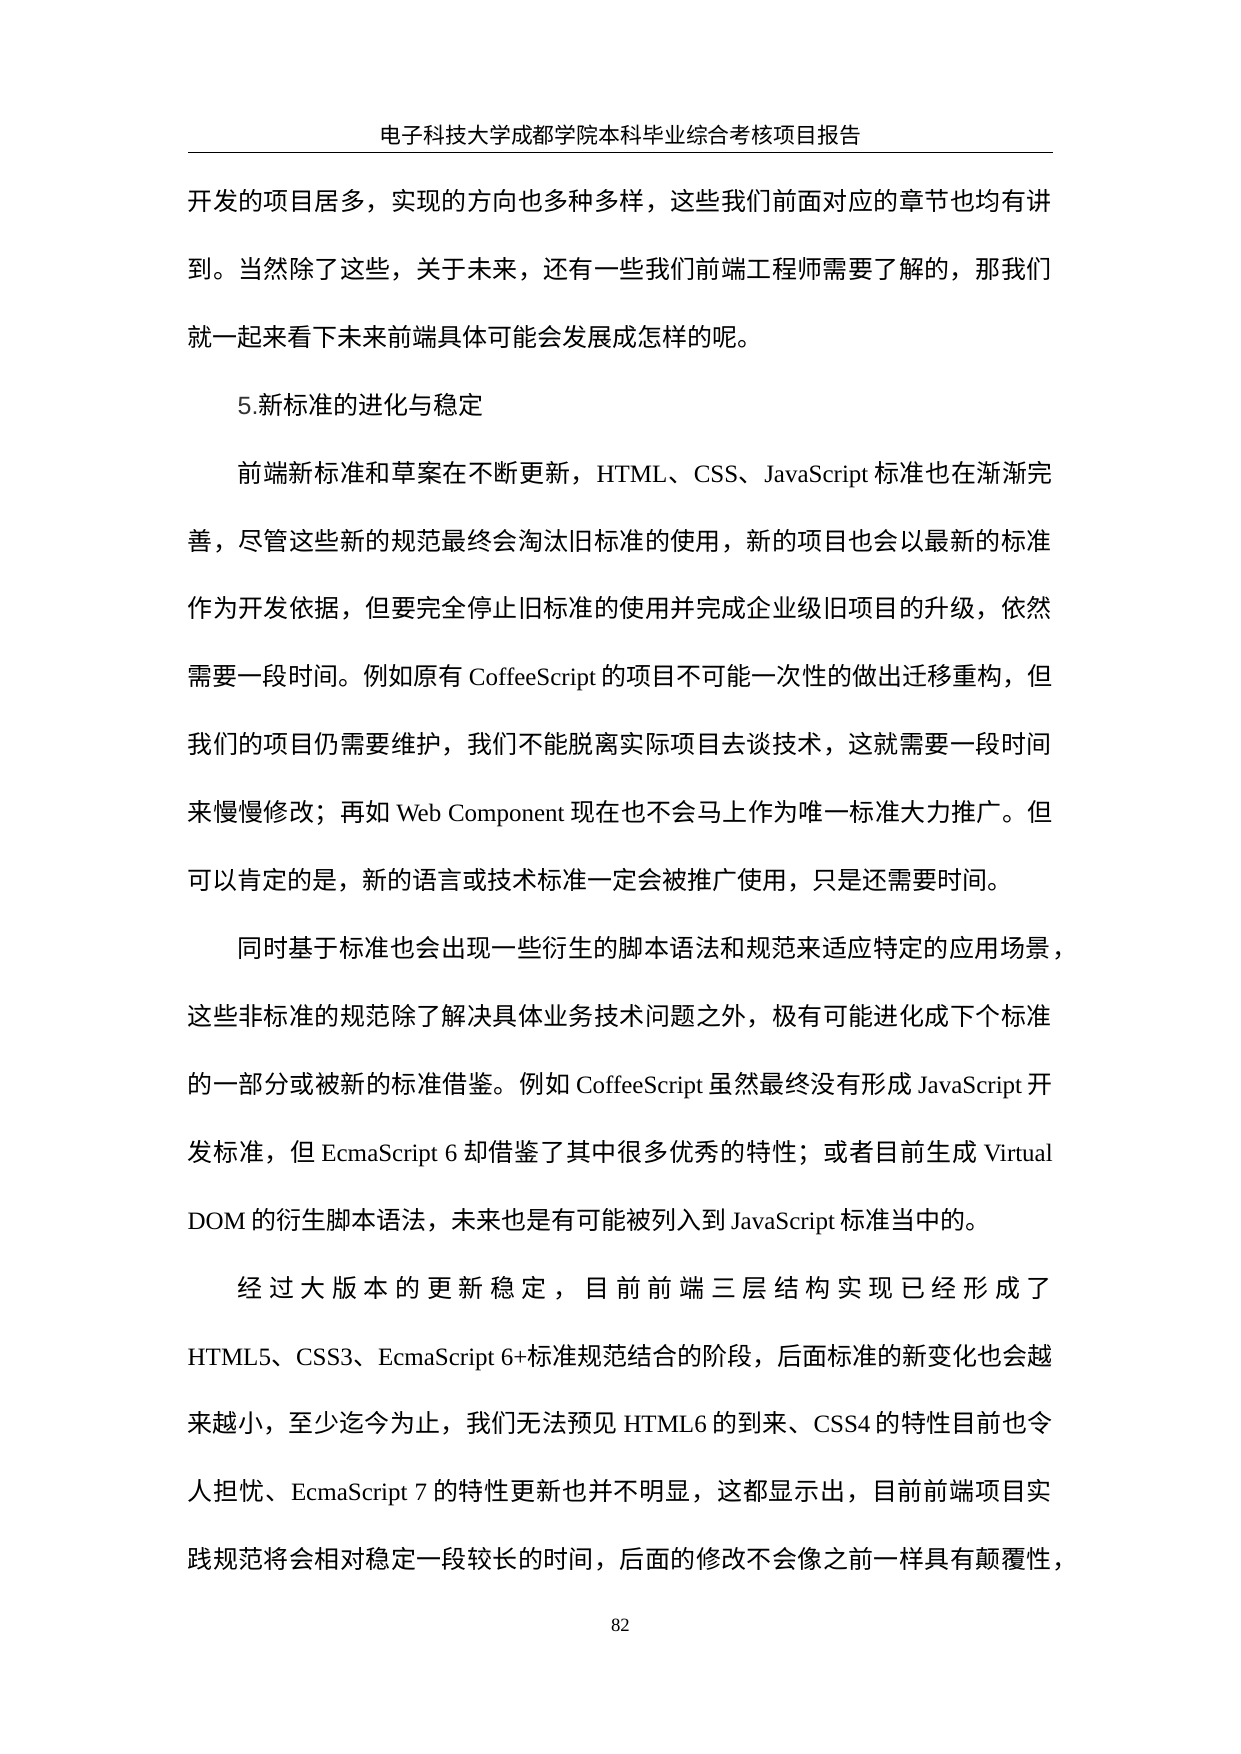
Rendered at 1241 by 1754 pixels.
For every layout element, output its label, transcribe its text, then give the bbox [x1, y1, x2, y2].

text 5.新标准的进化与稳定 [187, 369, 1053, 437]
text 同时基于标准也会出现一些衍生的脚本语法和规范来适应特定的应用场景，这些非标准的规范除了解决具体业务技术问题之外，极有可能进化成下个标准的一部分或被新的标准借鉴。例如CoffeeScript虽然最终没有形成JavaScript开发标准，但EcmaScript 6却借鉴了其中很多优秀的特性；或者目前生成Virtual DOM的衍生脚本语法，未来也是有可能被列入到JavaScript标准当中的。 [187, 913, 1053, 1252]
text 前端新标准和草案在不断更新，HTML、CSS、JavaScript标准也在渐渐完善，尽管这些新的规范最终会淘汰旧标准的使用，新的项目也会以最新的标准作为开发依据，但要完全停止旧标准的使用并完成企业级旧项目的升级，依然需要一段时间。例如原有CoffeeScript的项目不可能一次性的做出迁移重构，但我们的项目仍需要维护，我们不能脱离实际项目去谈技术，这就需要一段时间来慢慢修改；再如Web Component现在也不会马上作为唯一标准大力推广。但可以肯定的是，新的语言或技术标准一定会被推广使用，只是还需要时间。 [187, 437, 1053, 913]
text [187, 1252, 1053, 1592]
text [187, 166, 1053, 369]
